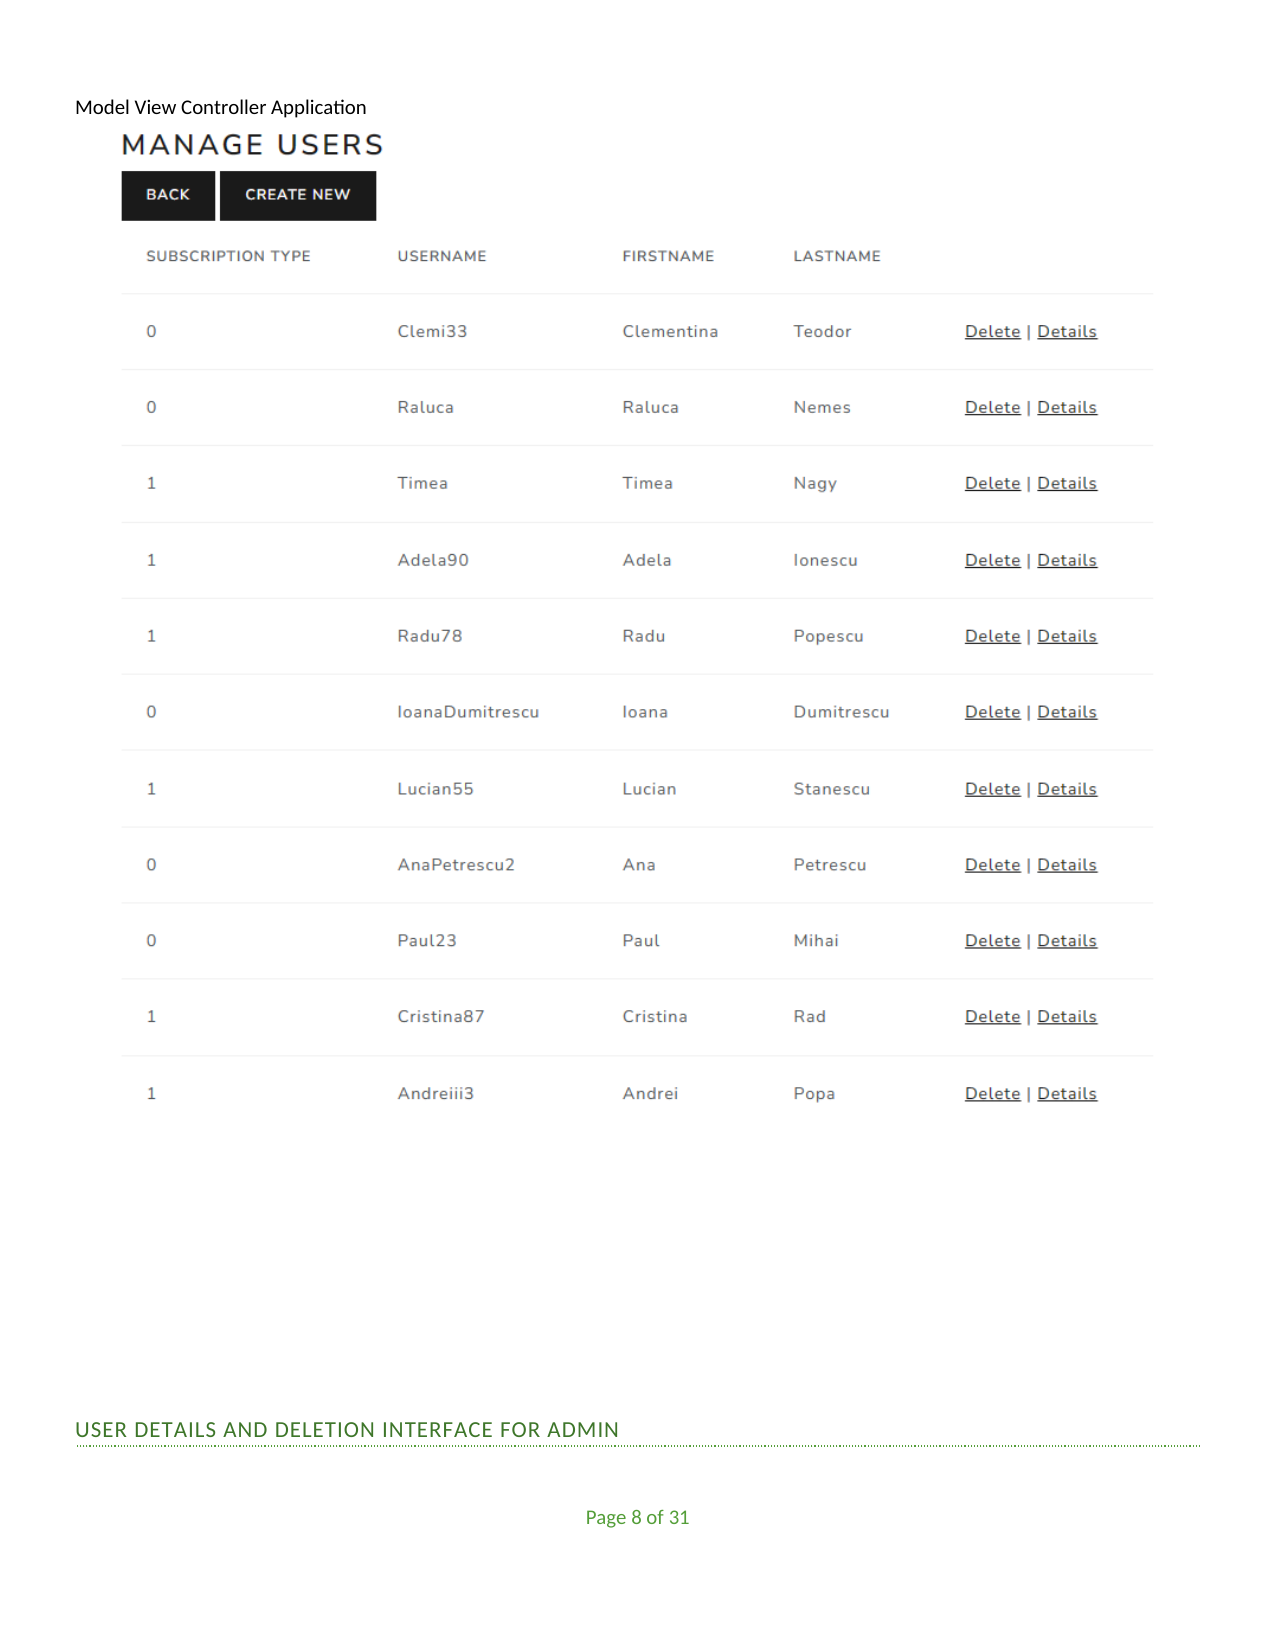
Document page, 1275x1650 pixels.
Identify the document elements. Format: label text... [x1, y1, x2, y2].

picture [91, 120, 1184, 1130]
subtitle User details and deletion interface for admin [75, 1415, 1200, 1447]
